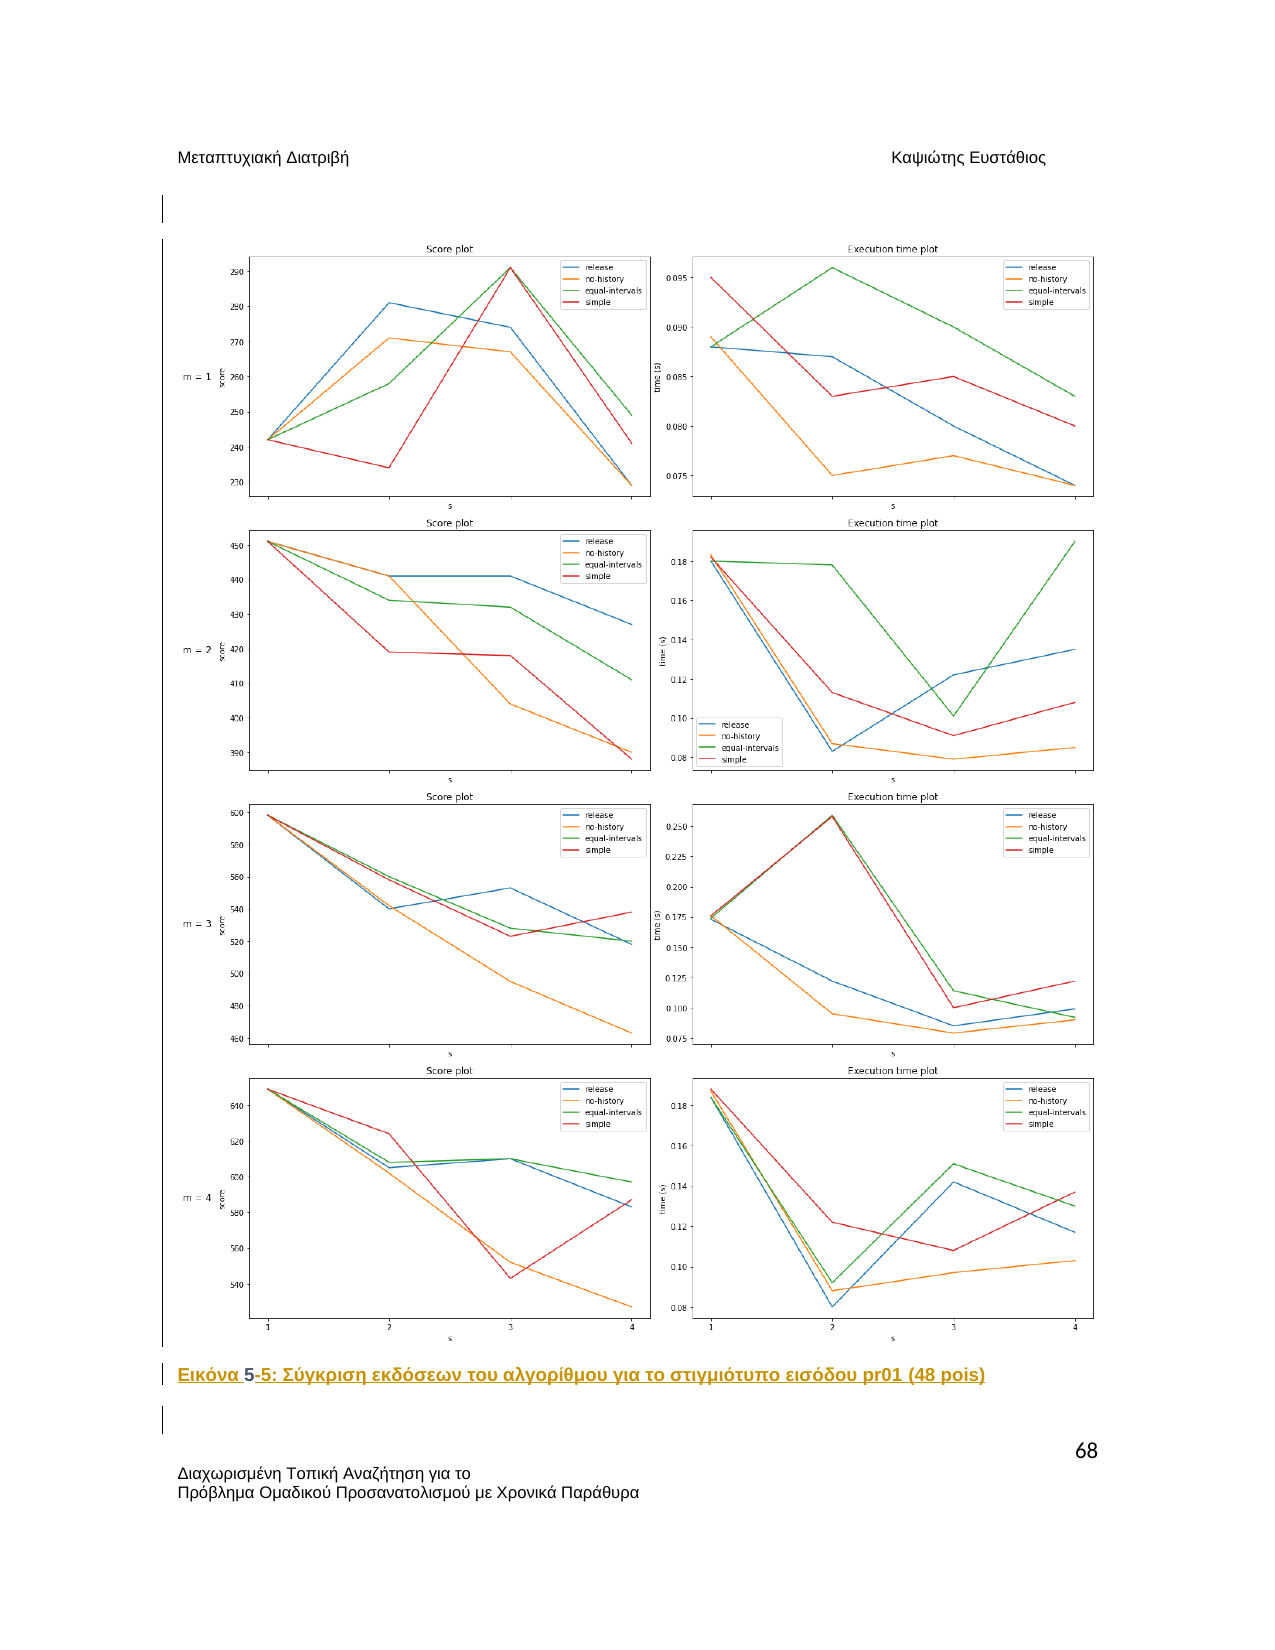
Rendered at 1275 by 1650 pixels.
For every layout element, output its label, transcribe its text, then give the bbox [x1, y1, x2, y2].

text 5 [177, 1363, 1098, 1385]
picture [177, 239, 1098, 1347]
